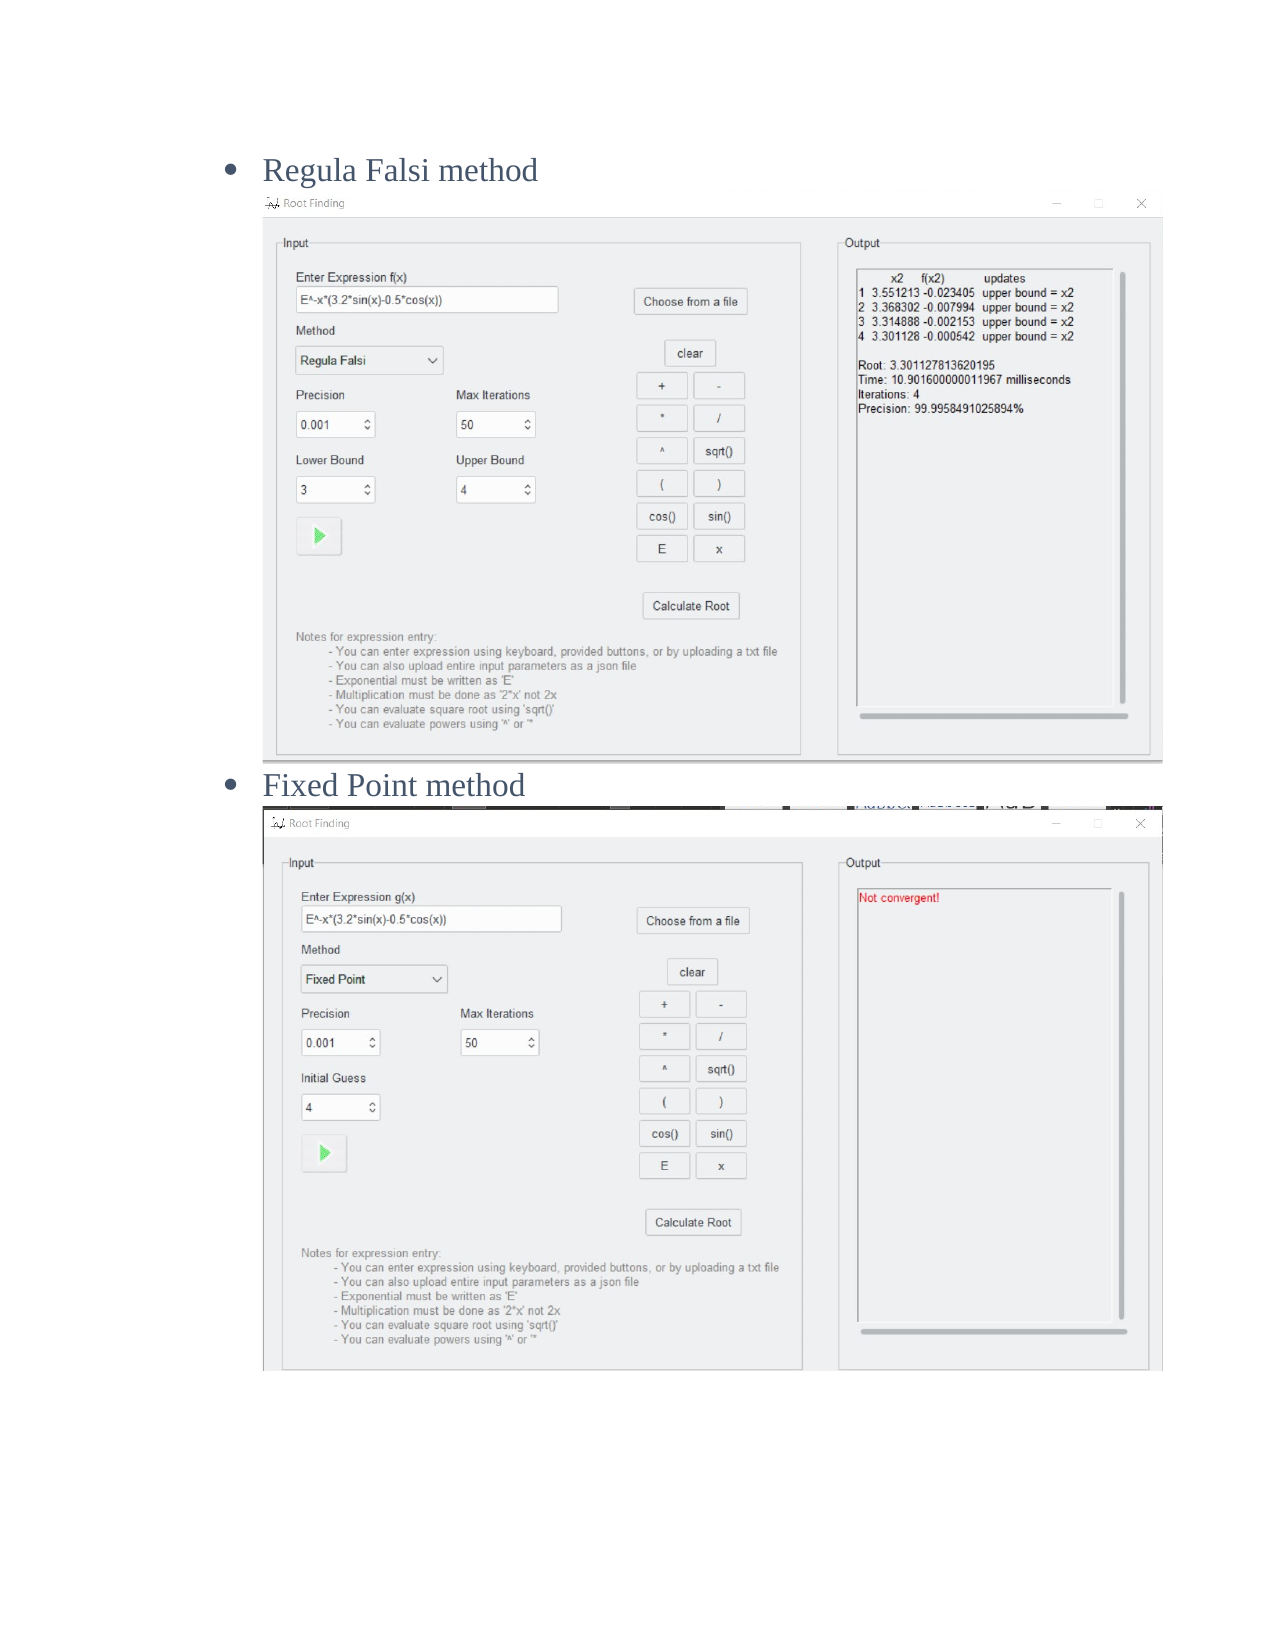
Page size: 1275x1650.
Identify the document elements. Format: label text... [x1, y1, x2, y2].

picture [262, 190, 1163, 764]
picture [262, 806, 1163, 1371]
